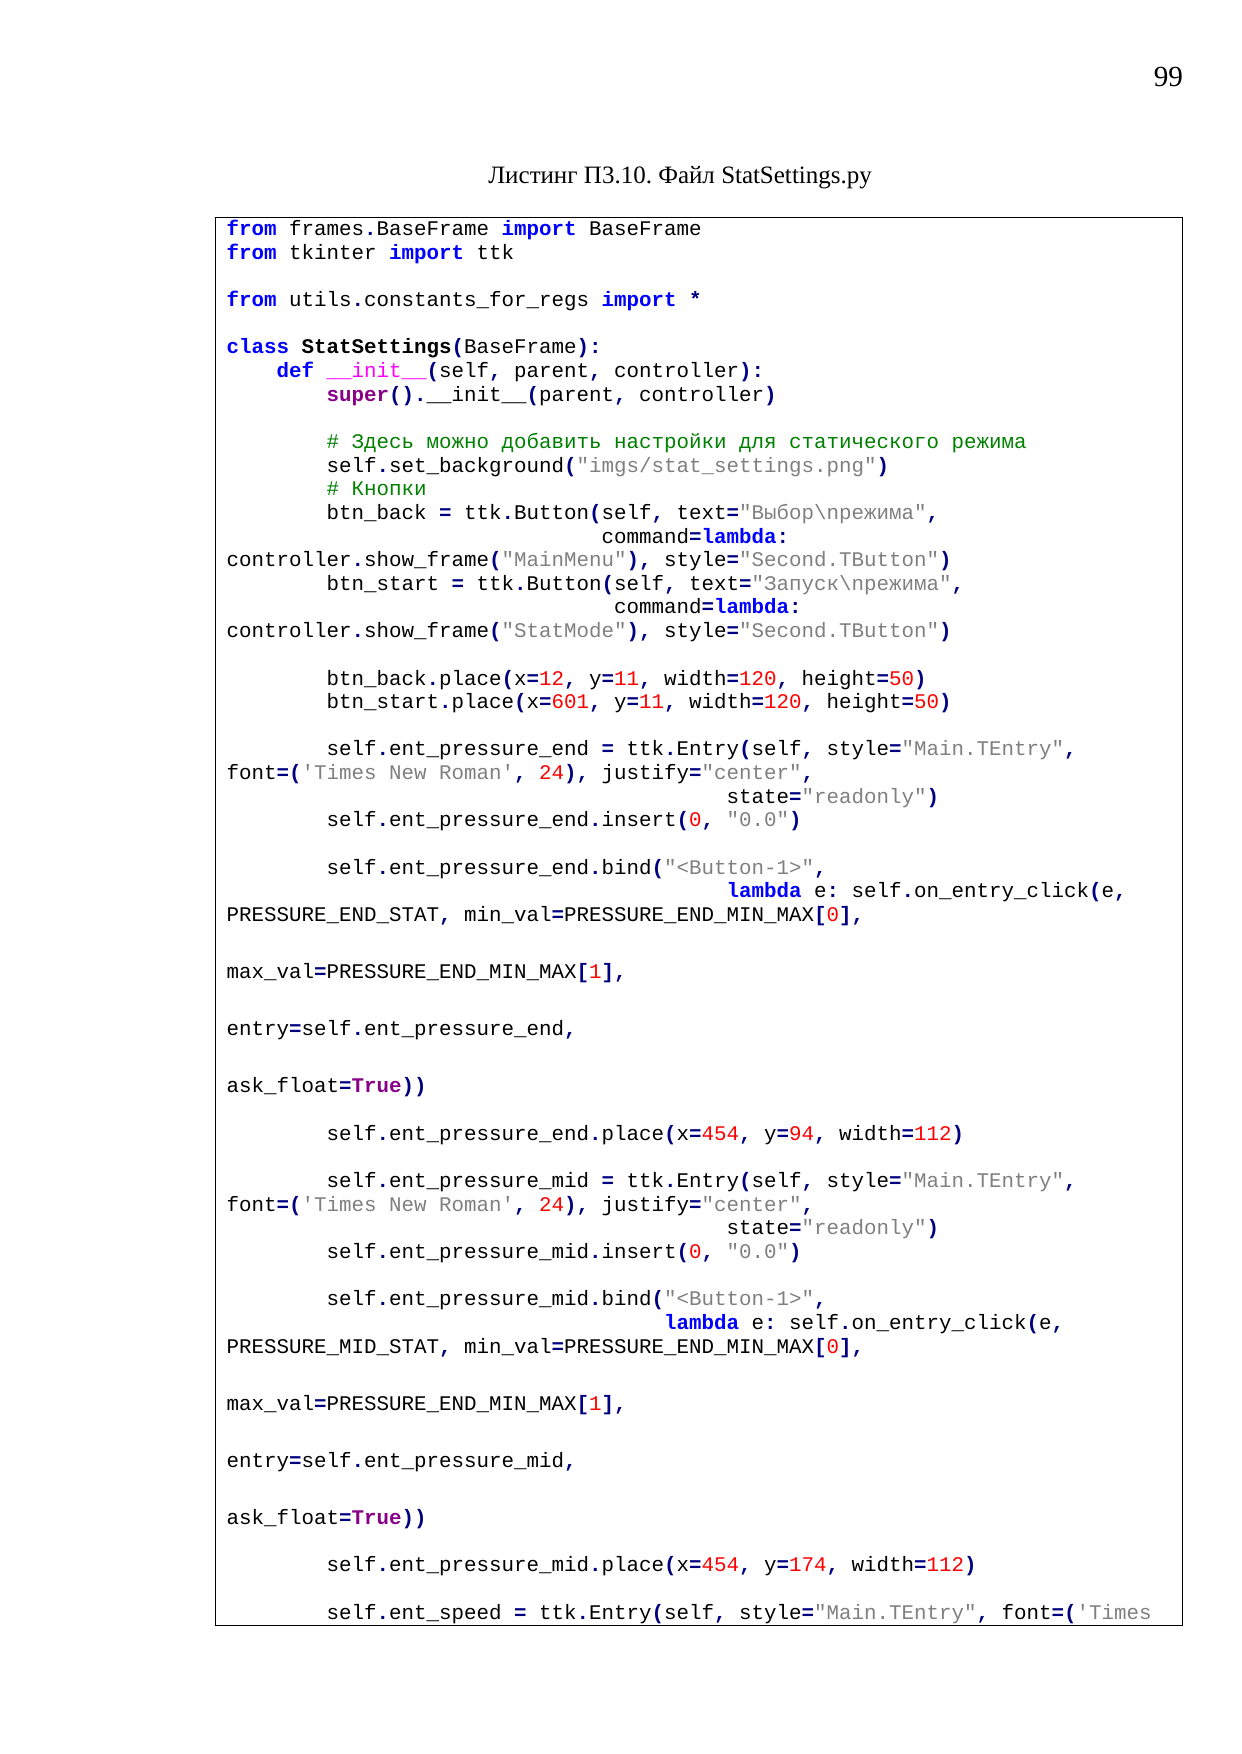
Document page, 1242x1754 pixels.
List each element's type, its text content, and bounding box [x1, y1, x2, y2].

text Листинг П3.10. Файл StatSettings.py [177, 160, 1183, 188]
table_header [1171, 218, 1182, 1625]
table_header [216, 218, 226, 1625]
